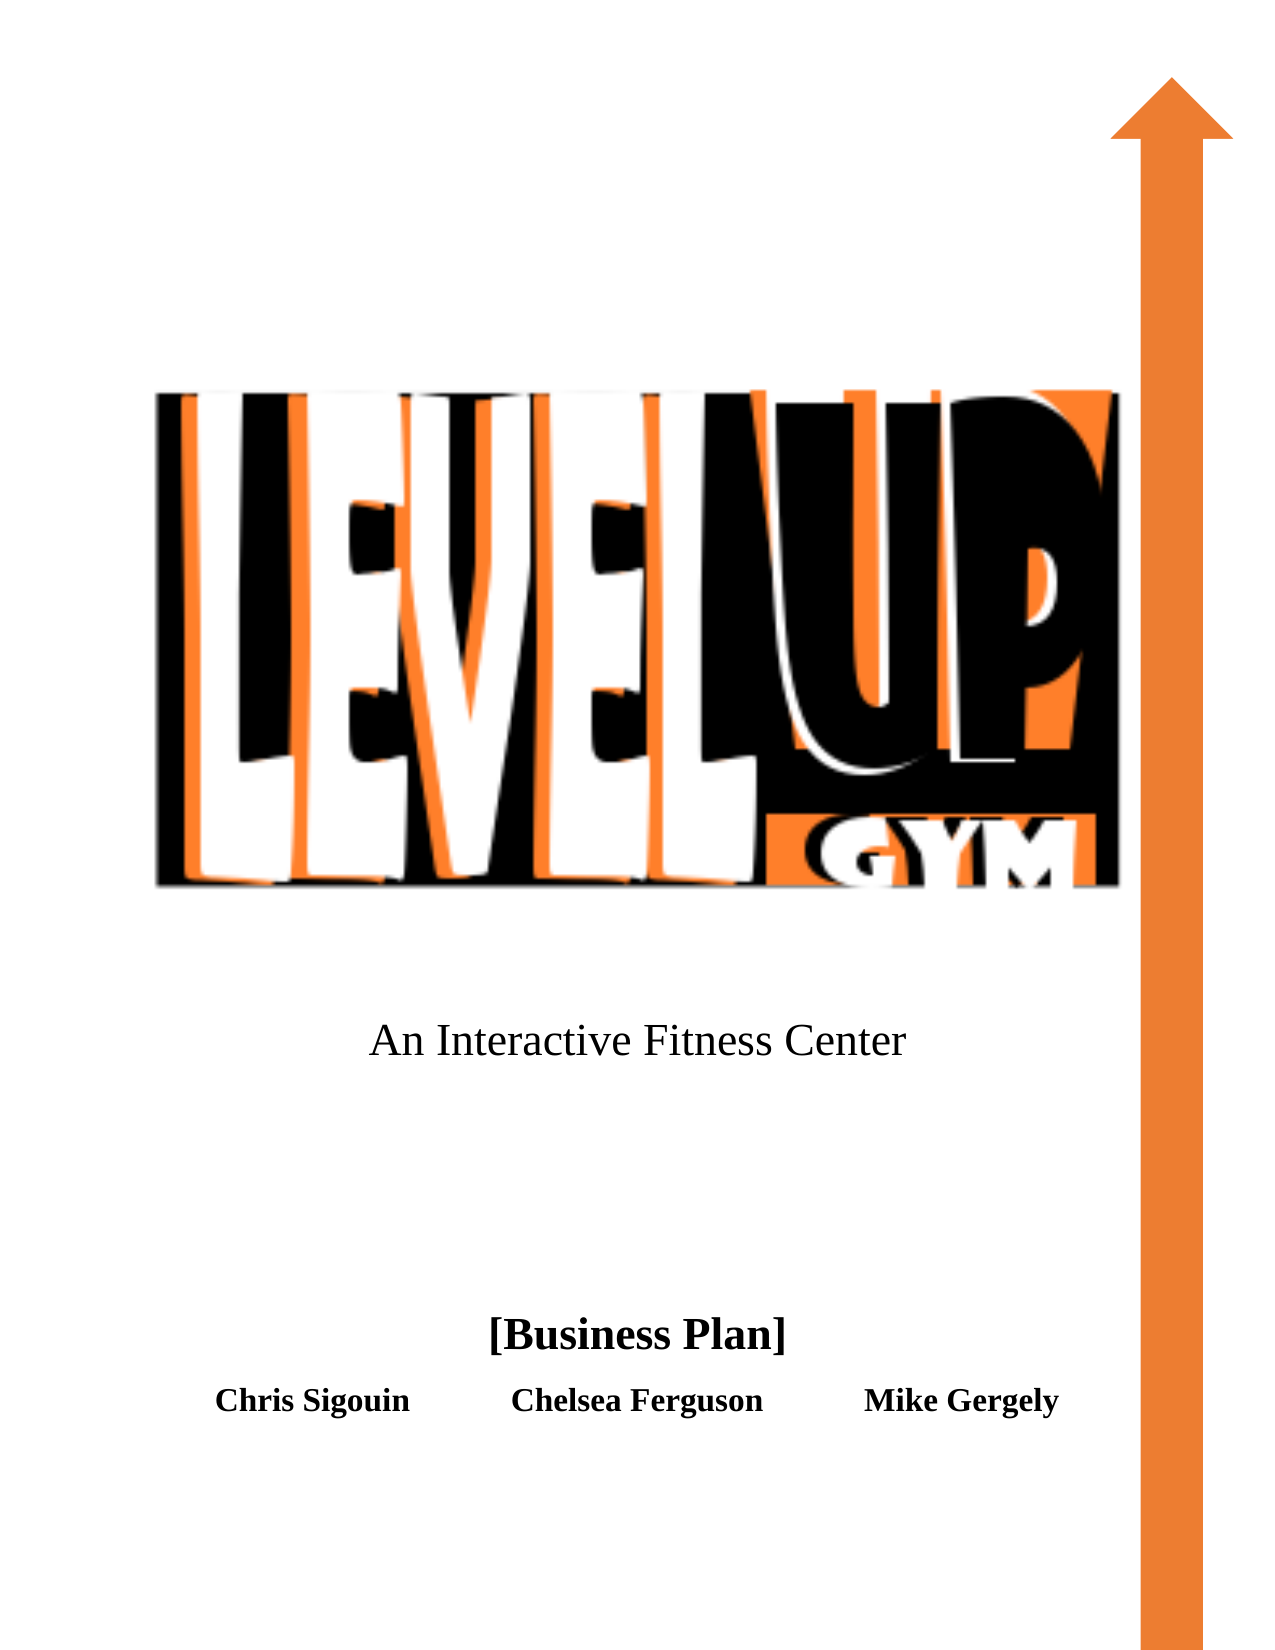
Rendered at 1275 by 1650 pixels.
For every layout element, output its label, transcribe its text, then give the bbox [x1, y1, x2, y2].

text An Interactive Fitness Center [150, 1009, 1125, 1065]
table_header Chelsea Ferguson [475, 1380, 799, 1418]
picture [150, 388, 1125, 1009]
table_header Chris Sigouin [150, 1380, 474, 1418]
table_header Mike Gergely [799, 1380, 1124, 1418]
text [Business Plan] [150, 1307, 1125, 1359]
